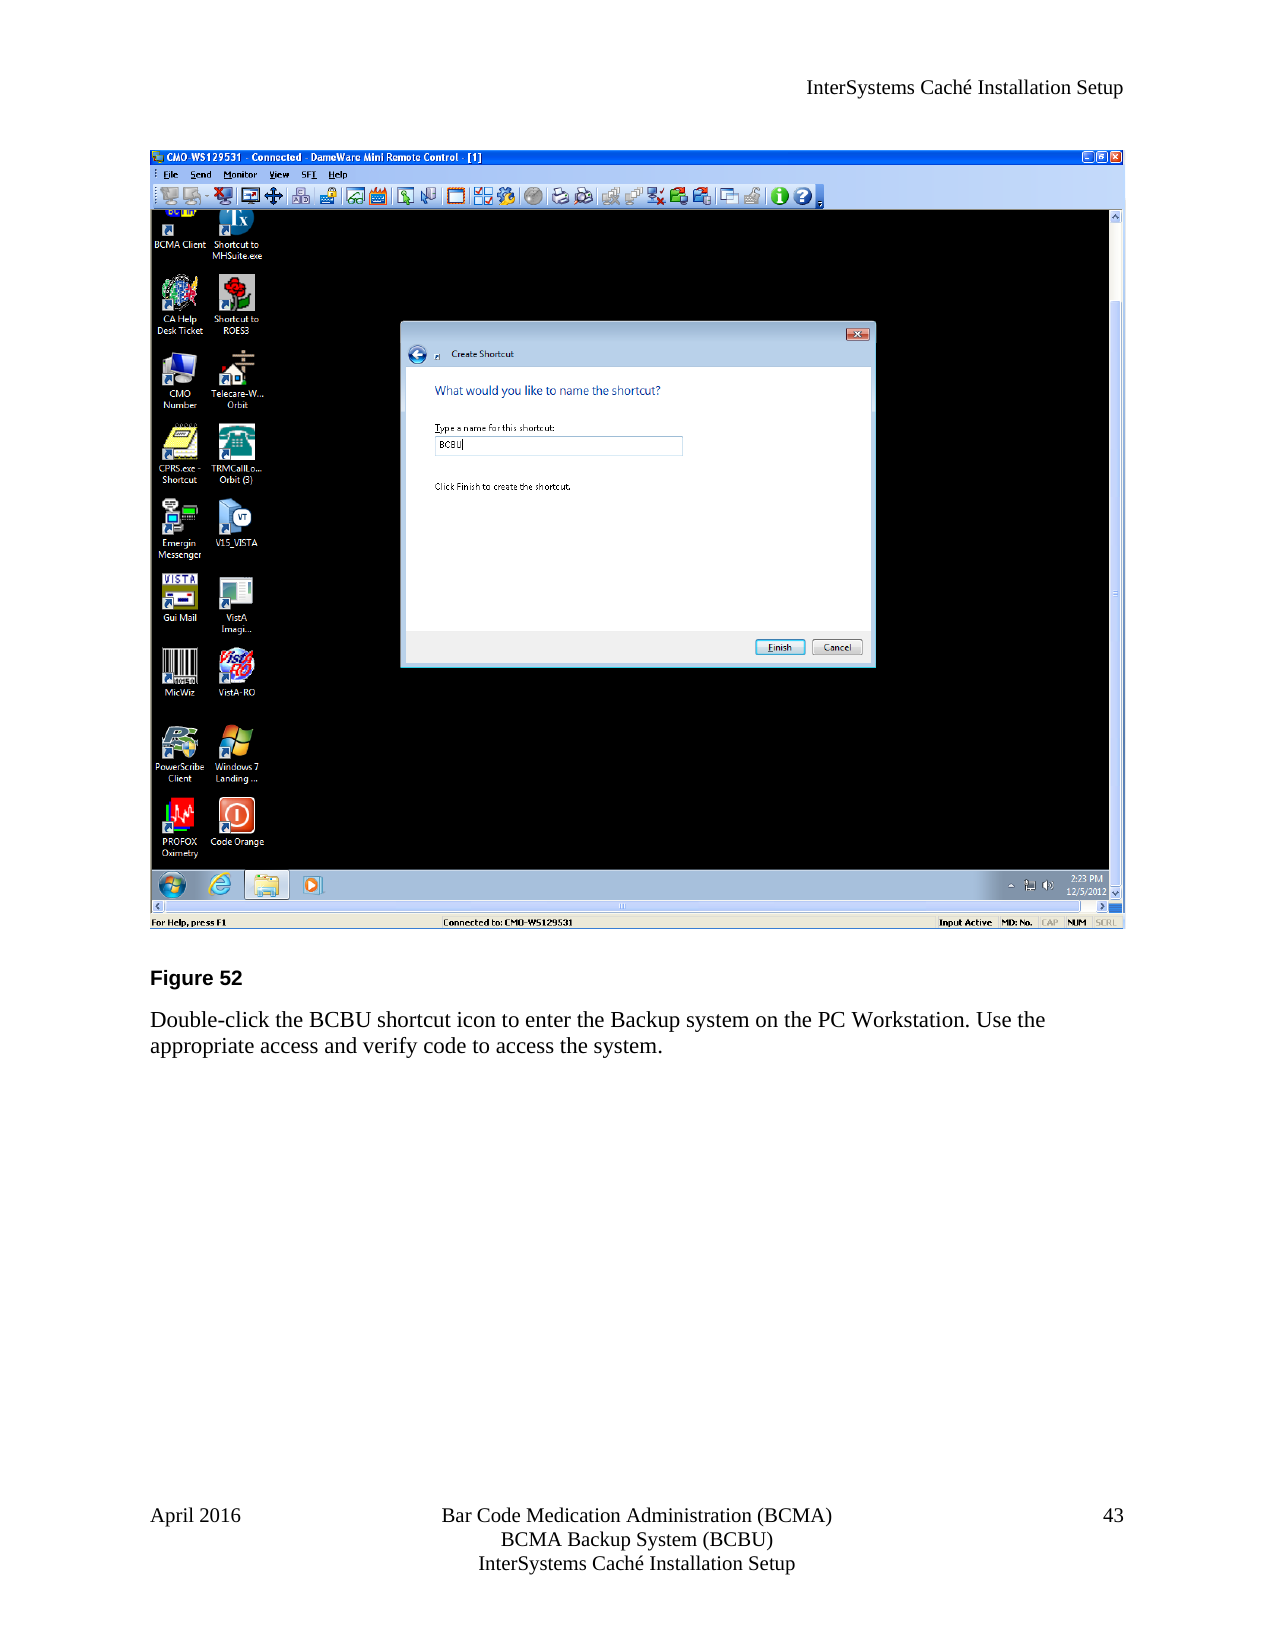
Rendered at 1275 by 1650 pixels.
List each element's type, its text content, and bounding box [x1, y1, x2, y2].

text Figure 52 [150, 966, 1125, 989]
text Double-click the BCBU shortcut icon to enter the Backup system on the PC Workstation. Use the appropriate access and verify code to access the system. [150, 1006, 1125, 1059]
picture [150, 150, 1125, 929]
